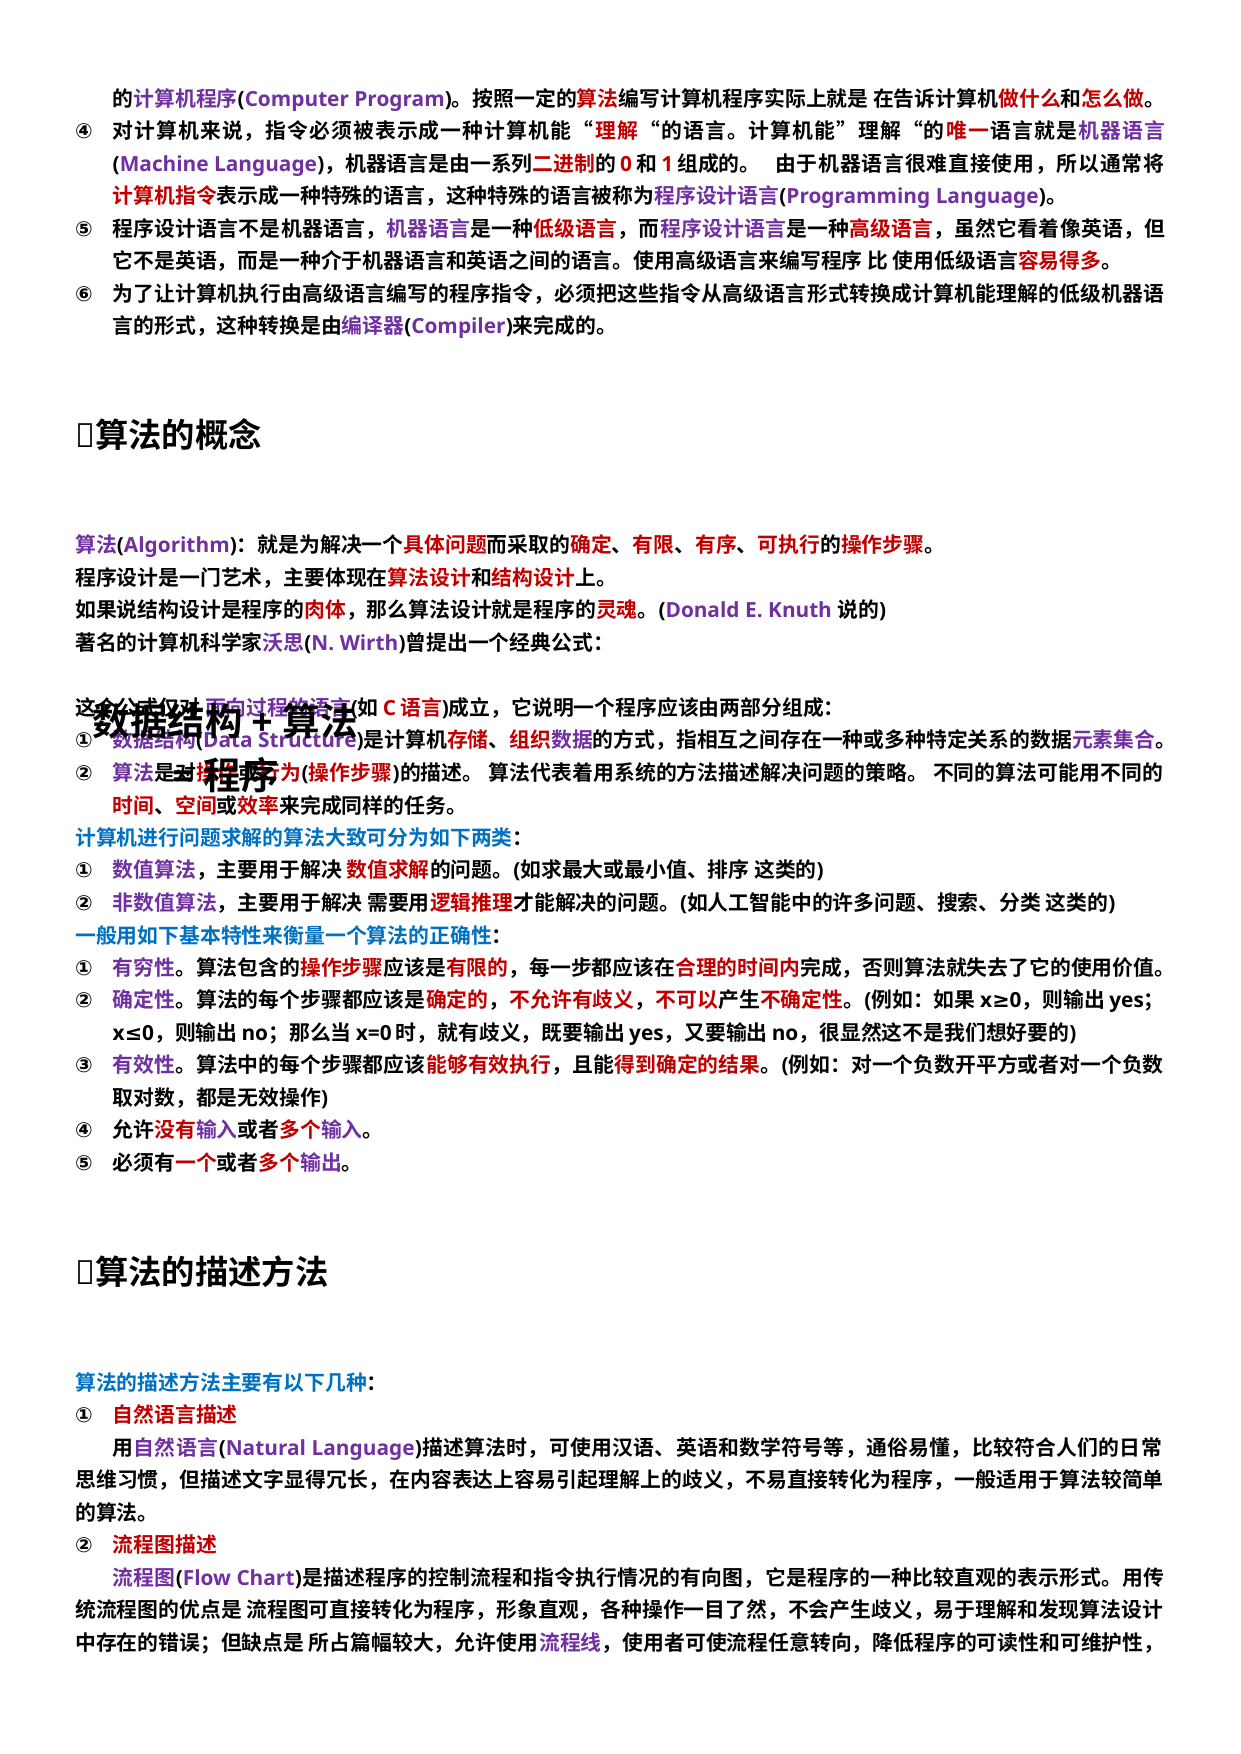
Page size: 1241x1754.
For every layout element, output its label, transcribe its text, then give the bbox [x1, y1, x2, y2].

list 有效性。算法中的每个步骤都应该能够有效执行，且能得到确定的结果。(例如：对一个负数开平方或者对一个负数取对数，都是无效操作) [75, 1048, 1165, 1113]
text 用自然语言(Natural Language)描述算法时，可使用汉语、英语和数学符号等，通俗易懂，比较符合人们的日常思维习惯，但描述文字显得冗长，在内容表达上容易引起理解上的歧义，不易直接转化为程序，一般适用于算法较简单的算法。 [75, 1430, 1165, 1527]
list 程序设计语言不是机器语言，机器语言是一种低级语言，而程序设计语言是一种高级语言，虽然它看着像英语，但它不是英语，而是一种介于机器语言和英语之间的语言。使用高级语言来编写程序 比 使用低级语言容易得多。 [75, 211, 1165, 276]
text 如果说结构设计是程序的肉体，那么算法设计就是程序的灵魂。(Donald E. Knuth 说的) [75, 593, 1165, 625]
subtitle ✅算法的概念 [75, 400, 1165, 465]
list 数据结构(Data Structure)是计算机存储、组织数据的方式，指相互之间存在一种或多种特定关系的数据元素集合。 [75, 723, 1165, 755]
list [75, 81, 1165, 113]
text 程序设计是一门艺术，主要体现在算法设计和结构设计上。 [75, 560, 1165, 593]
text 一般用如下基本特性来衡量一个算法的正确性： [75, 918, 1165, 950]
list 有穷性。算法包含的操作步骤应该是有限的，每一步都应该在合理的时间内完成，否则算法就失去了它的使用价值。 [75, 950, 1165, 983]
list 流程图描述 [75, 1527, 1165, 1560]
subtitle ✅算法的描述方法 [75, 1237, 1165, 1302]
list 必须有一个或者多个输出。 [75, 1145, 1165, 1178]
list 数值算法，主要用于解决 数值求解的问题。(如求最大或最小值、排序 这类的) [75, 853, 1165, 885]
list 算法是对操作或行为(操作步骤)的描述。 算法代表着用系统的方法描述解决问题的策略。 不同的算法可能用不同的时间、空间或效率来完成同样的任务。 [75, 755, 1165, 820]
list 确定性。算法的每个步骤都应该是确定的，不允许有歧义，不可以产生不确定性。(例如：如果x≥0，则输出yes；x≤0，则输出no；那么当x=0时，就有歧义，既要输出yes，又要输出no，很显然这不是我们想好要的) [75, 983, 1165, 1048]
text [75, 1560, 1165, 1657]
text 算法的描述方法主要有以下几种： [75, 1365, 1165, 1397]
list 自然语言描述 [75, 1397, 1165, 1430]
text 算法(Algorithm)：就是为解决一个具体问题而采取的确定、有限、有序、可执行的操作步骤。 [75, 528, 1165, 560]
list 允许没有输入或者多个输入。 [75, 1113, 1165, 1145]
list 对计算机来说，指令必须被表示成一种计算机能“理解“的语言。计算机能”理解“的唯一语言就是机器语言(Machine Language)，机器语言是由一系列二进制的0和1组成的。 由于机器语言很难直接使用，所以通常将计算机指令表示成一种特殊的语言，这种特殊的语言被称为程序设计语言(Programming Language)。 [75, 113, 1165, 211]
text 这个公式仅对 面向过程的语言(如C语言)成立，它说明一个程序应该由两部分组成： [75, 690, 1165, 723]
text 著名的计算机科学家沃思(N. Wirth)曾提出一个经典公式： [75, 625, 1165, 658]
text 计算机进行问题求解的算法大致可分为如下两类： [75, 820, 1165, 853]
list 非数值算法，主要用于解决 需要用逻辑推理才能解决的问题。(如人工智能中的许多问题、搜索、分类 这类的) [75, 885, 1165, 918]
list 为了让计算机执行由高级语言编写的程序指令，必须把这些指令从高级语言形式转换成计算机能理解的低级机器语言的形式，这种转换是由编译器(Compiler)来完成的。 [75, 276, 1165, 341]
